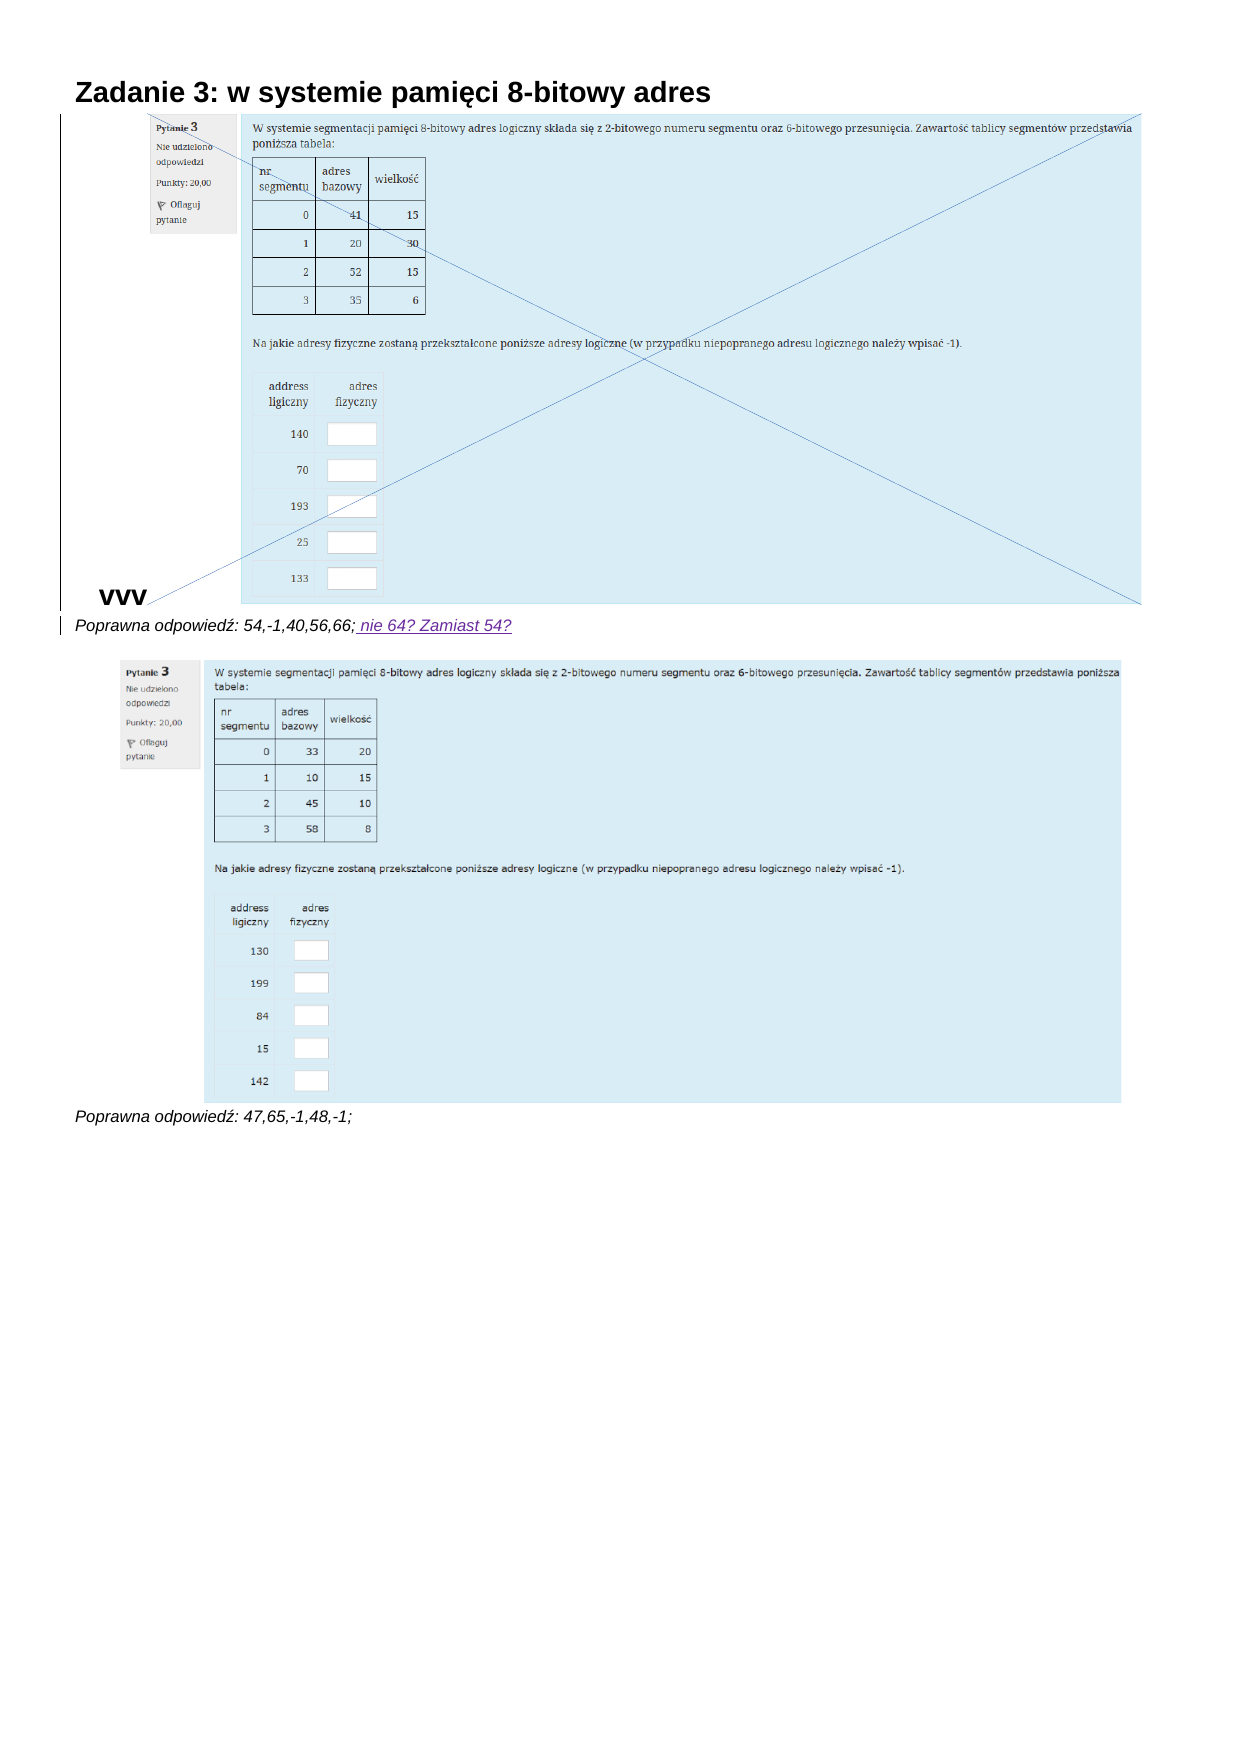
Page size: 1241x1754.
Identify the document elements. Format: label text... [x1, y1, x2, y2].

picture [150, 360, 1139, 605]
text Zadanie 3: w systemie pamięci 8-bitowy adres [75, 75, 1165, 108]
picture [118, 660, 1122, 1103]
picture [149, 113, 1140, 358]
picture [147, 115, 642, 604]
picture [647, 114, 1142, 604]
text Poprawna odpowiedź: 47,65,-1,48,-1; [75, 1107, 1165, 1126]
text Poprawna odpowiedź: 54,-1,40,56,66; [75, 616, 1165, 635]
